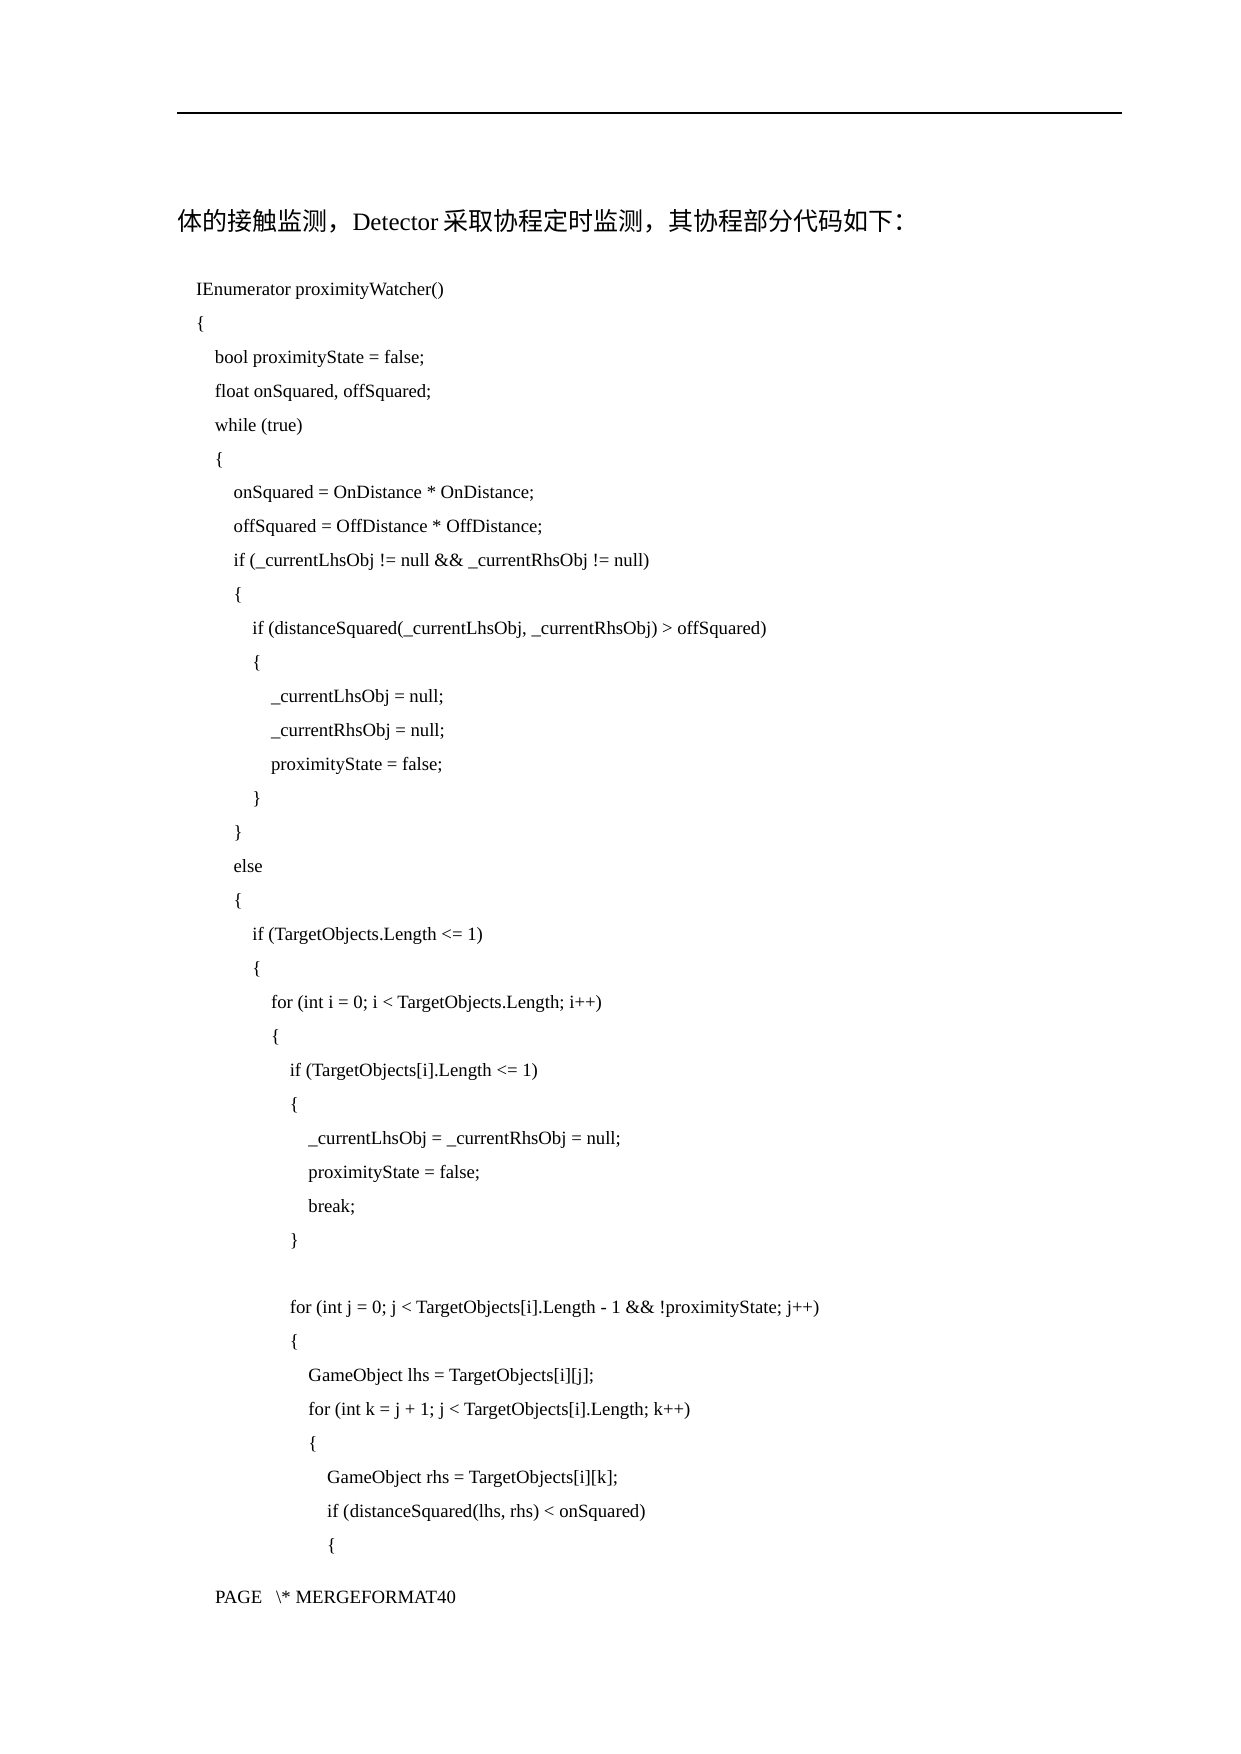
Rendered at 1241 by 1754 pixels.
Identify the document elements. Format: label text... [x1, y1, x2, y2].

text { [177, 577, 1122, 611]
text if (TargetObjects[i].Length <= 1) [177, 1052, 1122, 1086]
text if (distanceSquared(_currentLhsObj, _currentRhsObj) > offSquared) [177, 611, 1122, 645]
text { [177, 1528, 1122, 1562]
text for (int i = 0; i < TargetObjects.Length; i++) [177, 984, 1122, 1018]
text offSquared = OffDistance * OffDistance; [177, 509, 1122, 543]
text { [177, 883, 1122, 917]
text _currentLhsObj = null; [177, 679, 1122, 713]
text } [177, 1222, 1122, 1256]
text } [177, 815, 1122, 849]
text for (int j = 0; j < TargetObjects[i].Length - 1 && !proximityState; j++) [177, 1290, 1122, 1324]
text for (int k = j + 1; j < TargetObjects[i].Length; k++) [177, 1392, 1122, 1426]
text if (_currentLhsObj != null && _currentRhsObj != null) [177, 543, 1122, 577]
text { [177, 305, 1122, 339]
text } [177, 781, 1122, 815]
text { [177, 1086, 1122, 1120]
text proximityState = false; [177, 747, 1122, 781]
text onSquared = OnDistance * OnDistance; [177, 475, 1122, 509]
text { [177, 951, 1122, 984]
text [177, 185, 1122, 253]
text { [177, 1426, 1122, 1460]
text _currentLhsObj = _currentRhsObj = null; [177, 1120, 1122, 1154]
text while (true) [177, 407, 1122, 441]
text _currentRhsObj = null; [177, 713, 1122, 747]
text GameObject lhs = TargetObjects[i][j]; [177, 1358, 1122, 1392]
text if (distanceSquared(lhs, rhs) < onSquared) [177, 1494, 1122, 1528]
text { [177, 645, 1122, 679]
text { [177, 1324, 1122, 1358]
text if (TargetObjects.Length <= 1) [177, 917, 1122, 951]
text proximityState = false; [177, 1154, 1122, 1188]
text float onSquared, offSquared; [177, 373, 1122, 407]
text else [177, 849, 1122, 883]
text { [177, 441, 1122, 475]
text { [177, 1018, 1122, 1052]
text break; [177, 1188, 1122, 1222]
text bool proximityState = false; [177, 339, 1122, 373]
text IEnumerator proximityWatcher() [177, 271, 1122, 305]
text GameObject rhs = TargetObjects[i][k]; [177, 1460, 1122, 1494]
